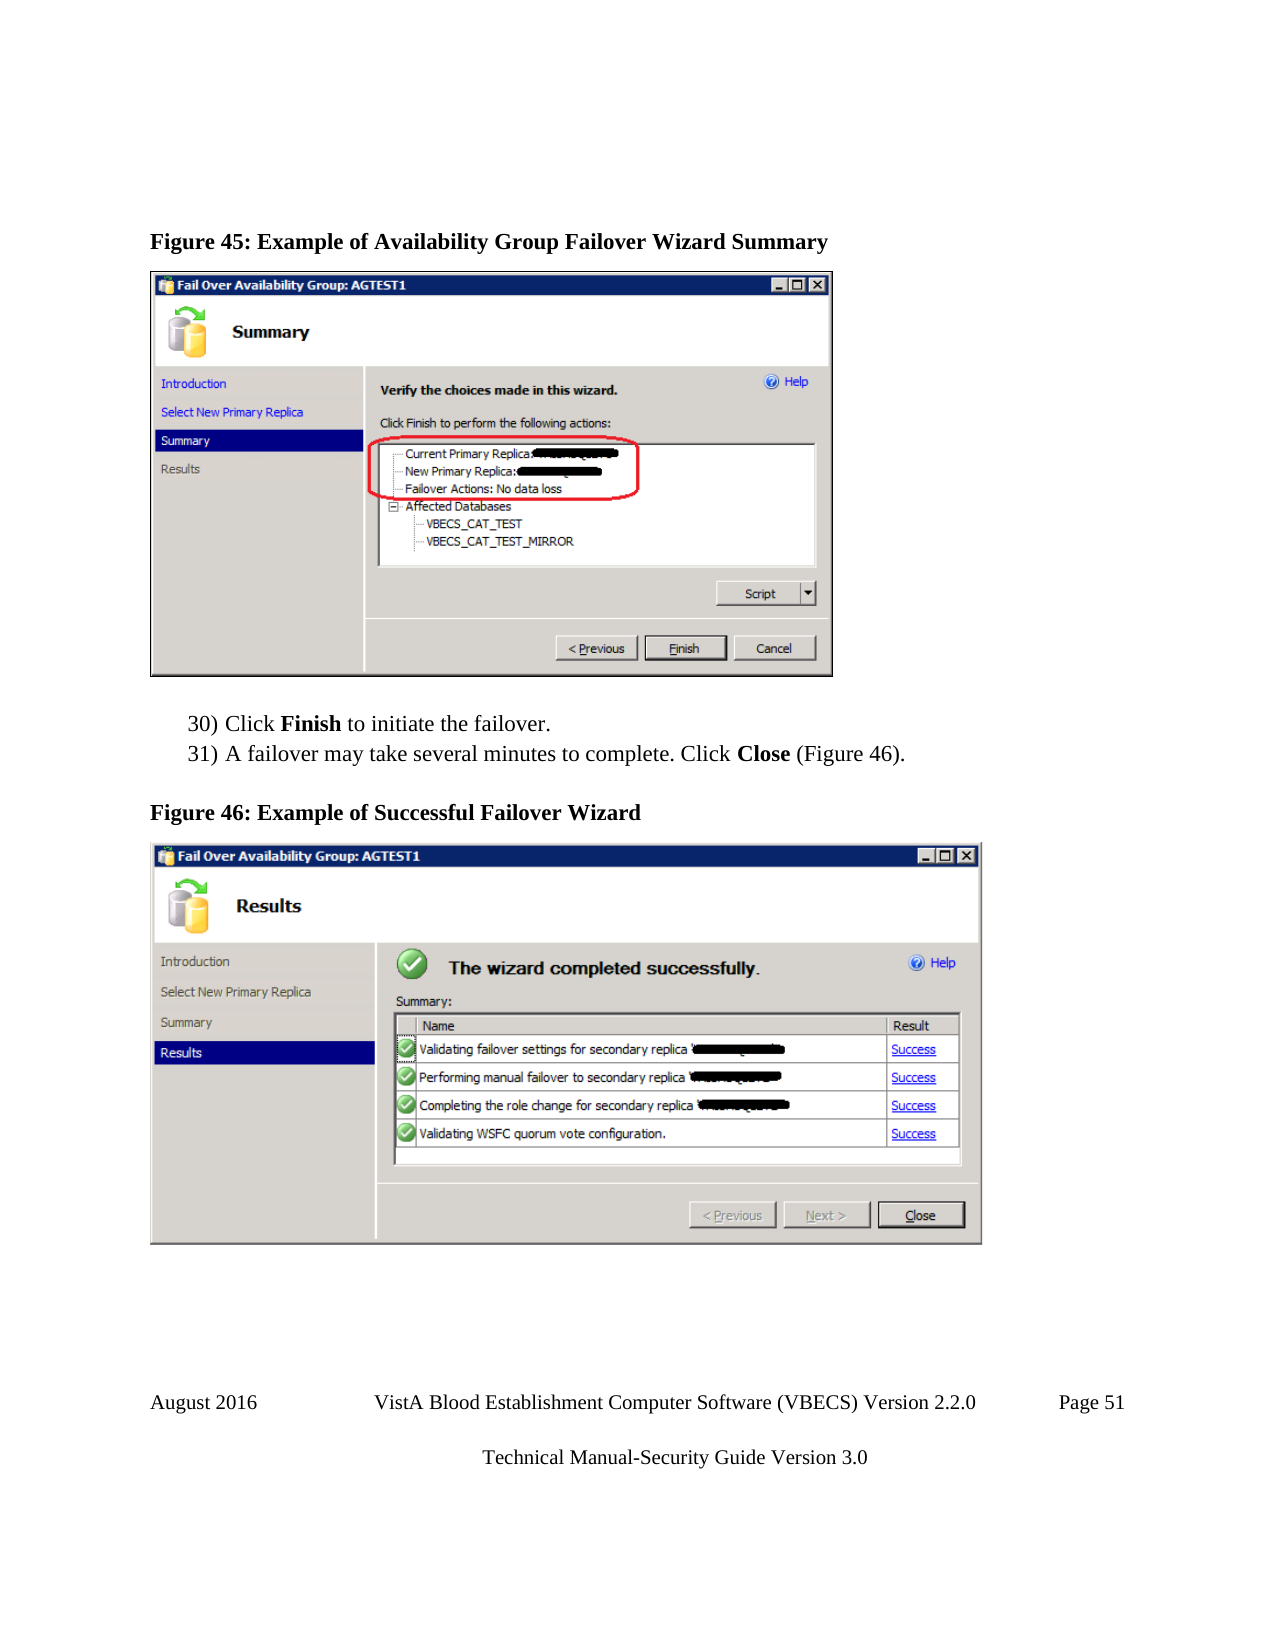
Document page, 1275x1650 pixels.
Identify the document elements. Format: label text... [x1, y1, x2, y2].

text Figure 46: Example of Successful Failover Wizard [150, 799, 1125, 826]
list A failover may take several minutes to complete. Click Close (Figure 46). [187, 740, 1125, 766]
text Figure 45: Example of Availability Group Failover Wizard Summary [150, 228, 1125, 254]
list Click Finish to initiate the failover. [187, 710, 1125, 736]
picture [150, 842, 983, 1246]
picture [151, 272, 832, 676]
